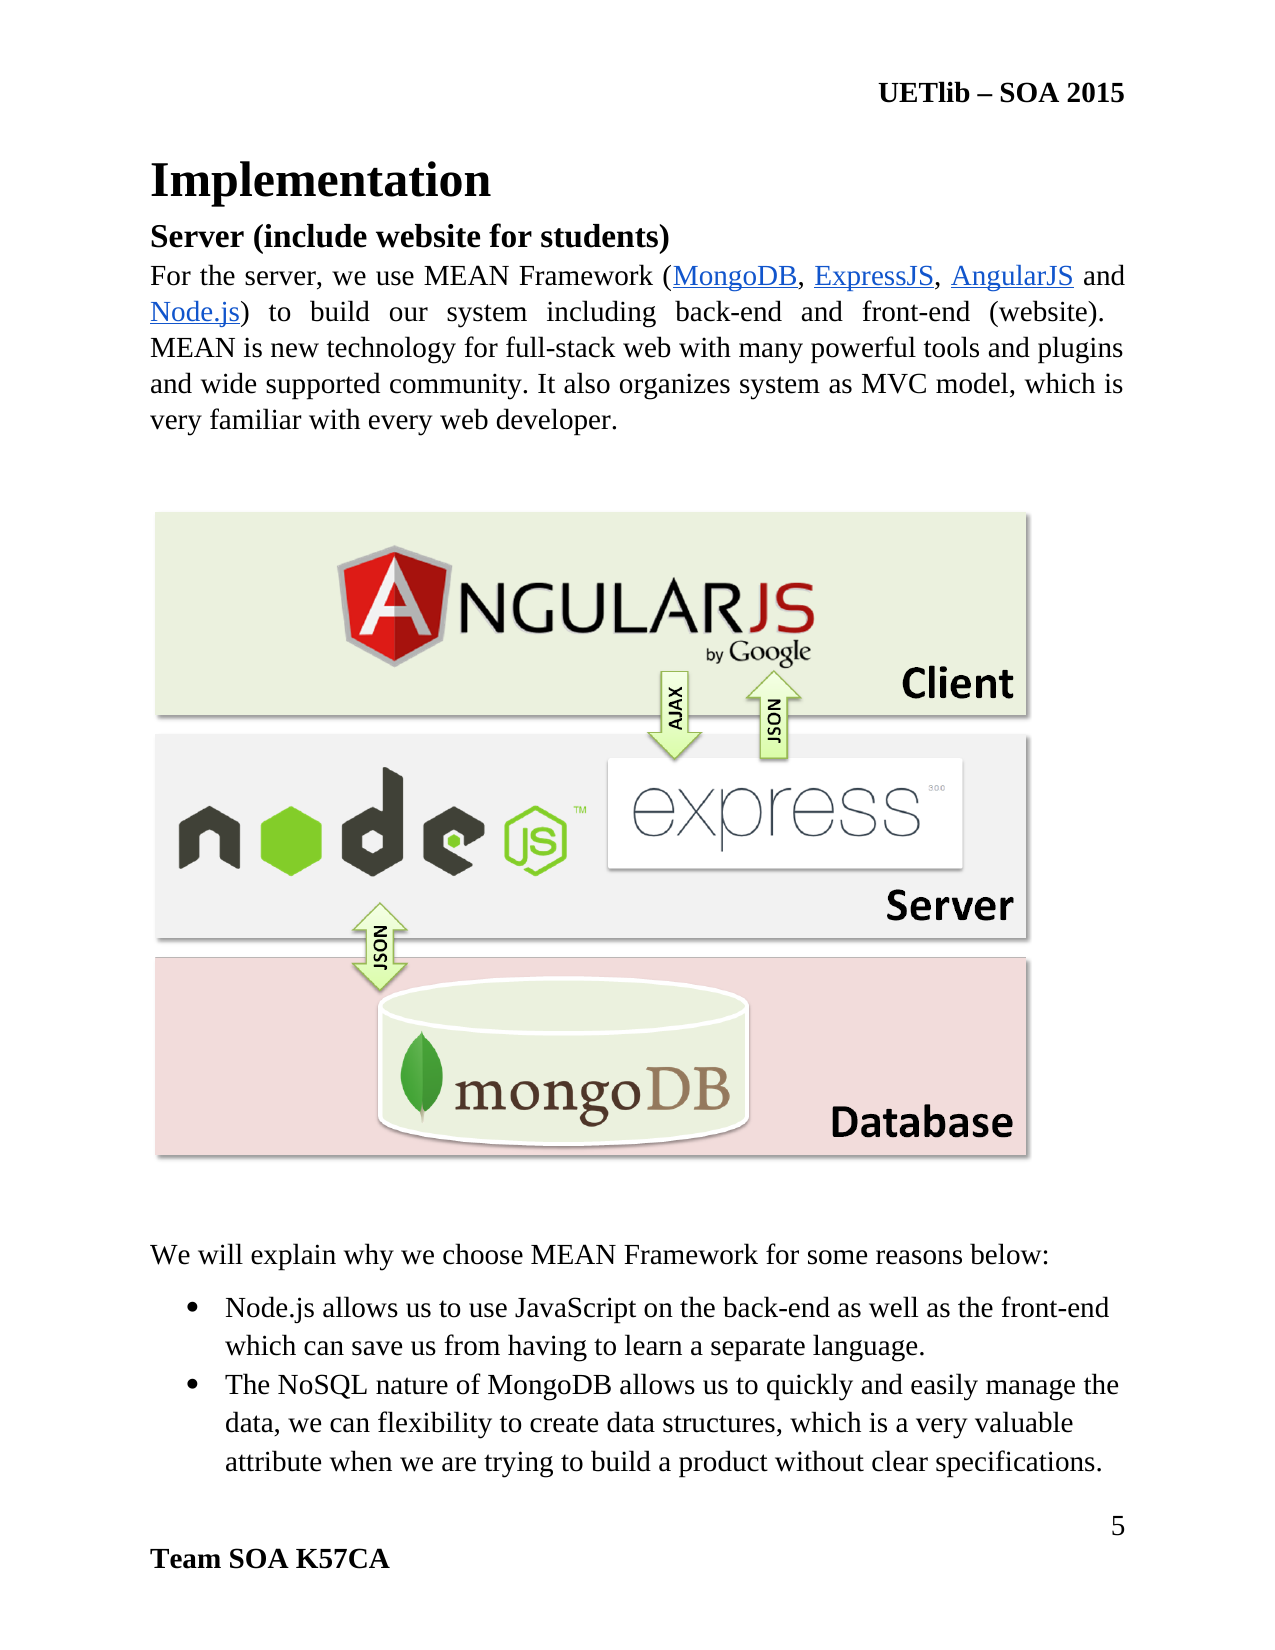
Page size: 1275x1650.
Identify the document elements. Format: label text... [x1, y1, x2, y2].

text We will explain why we choose MEAN Framework for some reasons below: [150, 1237, 1125, 1271]
subtitle Server (include website for students) [150, 216, 1125, 254]
text For the server, we use MEAN Framework (MongoDB, ExpressJS, AngularJS and Node.js) to build our system including back-end and front-end (website). MEAN is new technology for full-stack web with many powerful tools and plugins and wide supported community. It also organizes system as MVC model, which is very familiar with every web developer. [150, 258, 1125, 436]
picture [150, 507, 1033, 1165]
list Node.js allows us to use JavaScript on the back-end as well as the front-end which can save us from having to learn a separate language. [187, 1290, 1125, 1362]
list The NoSQL nature of MongoDB allows us to quickly and easily manage the data, we can flexibility to create data structures, which is a very valuable attribute when we are trying to build a product without clear specifications. [187, 1367, 1125, 1478]
subtitle Implementation [150, 150, 1125, 207]
